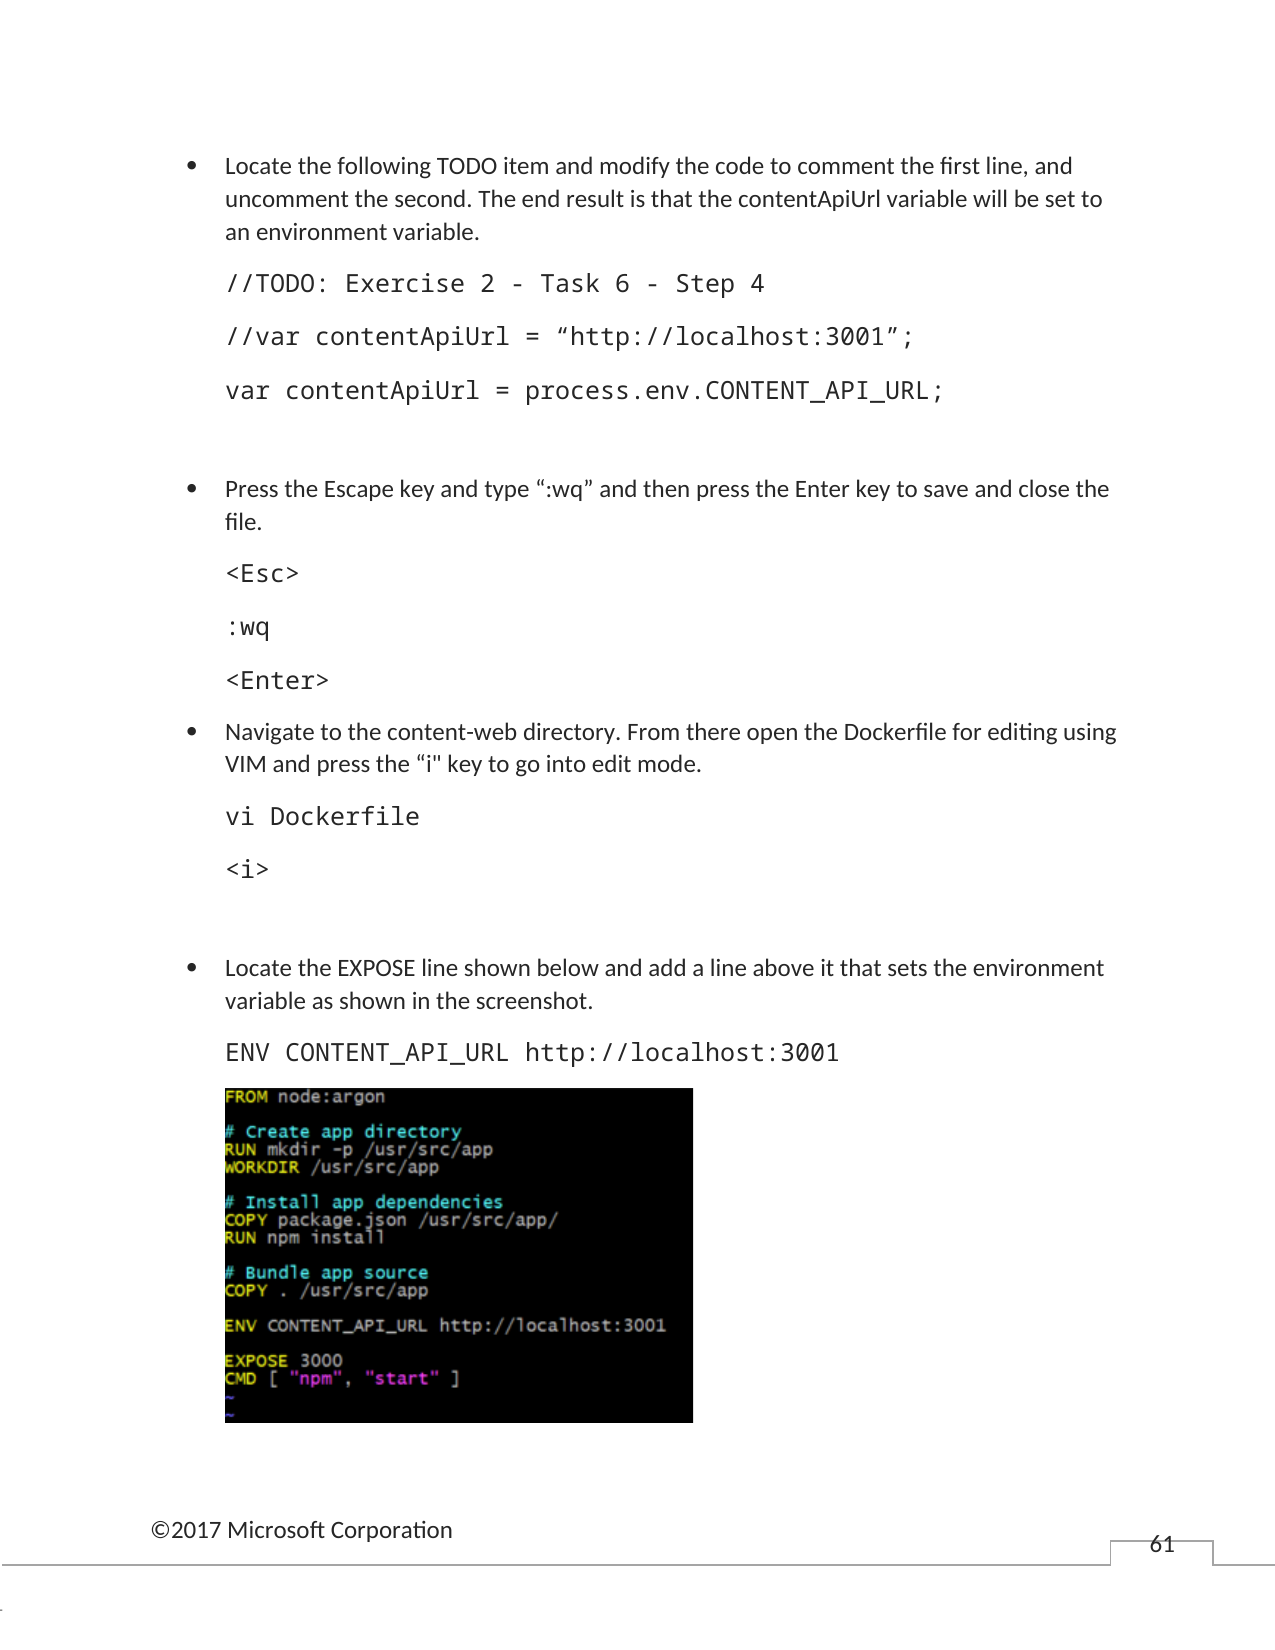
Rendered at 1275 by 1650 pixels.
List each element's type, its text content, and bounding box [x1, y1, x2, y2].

list Locate the EXPOSE line shown below and add a line above it that sets the environment variable as shown in the screenshot. [187, 952, 1125, 1016]
picture [225, 1088, 694, 1423]
text :wq [187, 609, 1125, 643]
text //TODO: Exercise 2 - Task 6 - Step 4 [187, 265, 1125, 299]
text <Enter> [187, 662, 1125, 696]
text vi Dockerfile [187, 798, 1125, 832]
text //var contentApiUrl = “http://localhost:3001”; [187, 319, 1125, 353]
text <Esc> [187, 555, 1125, 589]
text <i> [187, 852, 1125, 886]
list Navigate to the content-web directory. From there open the Dockerfile for editing using VIM and press the “i" key to go into edit mode. [187, 716, 1125, 779]
text ENV CONTENT_API_URL http://localhost:3001 [187, 1035, 1125, 1069]
text var contentApiUrl = process.env.CONTENT_API_URL; [187, 372, 1125, 406]
list Locate the following TODO item and modify the code to comment the first line, and uncomment the second. The end result is that the contentApiUrl variable will be set to an environment variable. [187, 150, 1125, 246]
list Press the Escape key and type “:wq” and then press the Enter key to save and close the file. [187, 473, 1125, 536]
